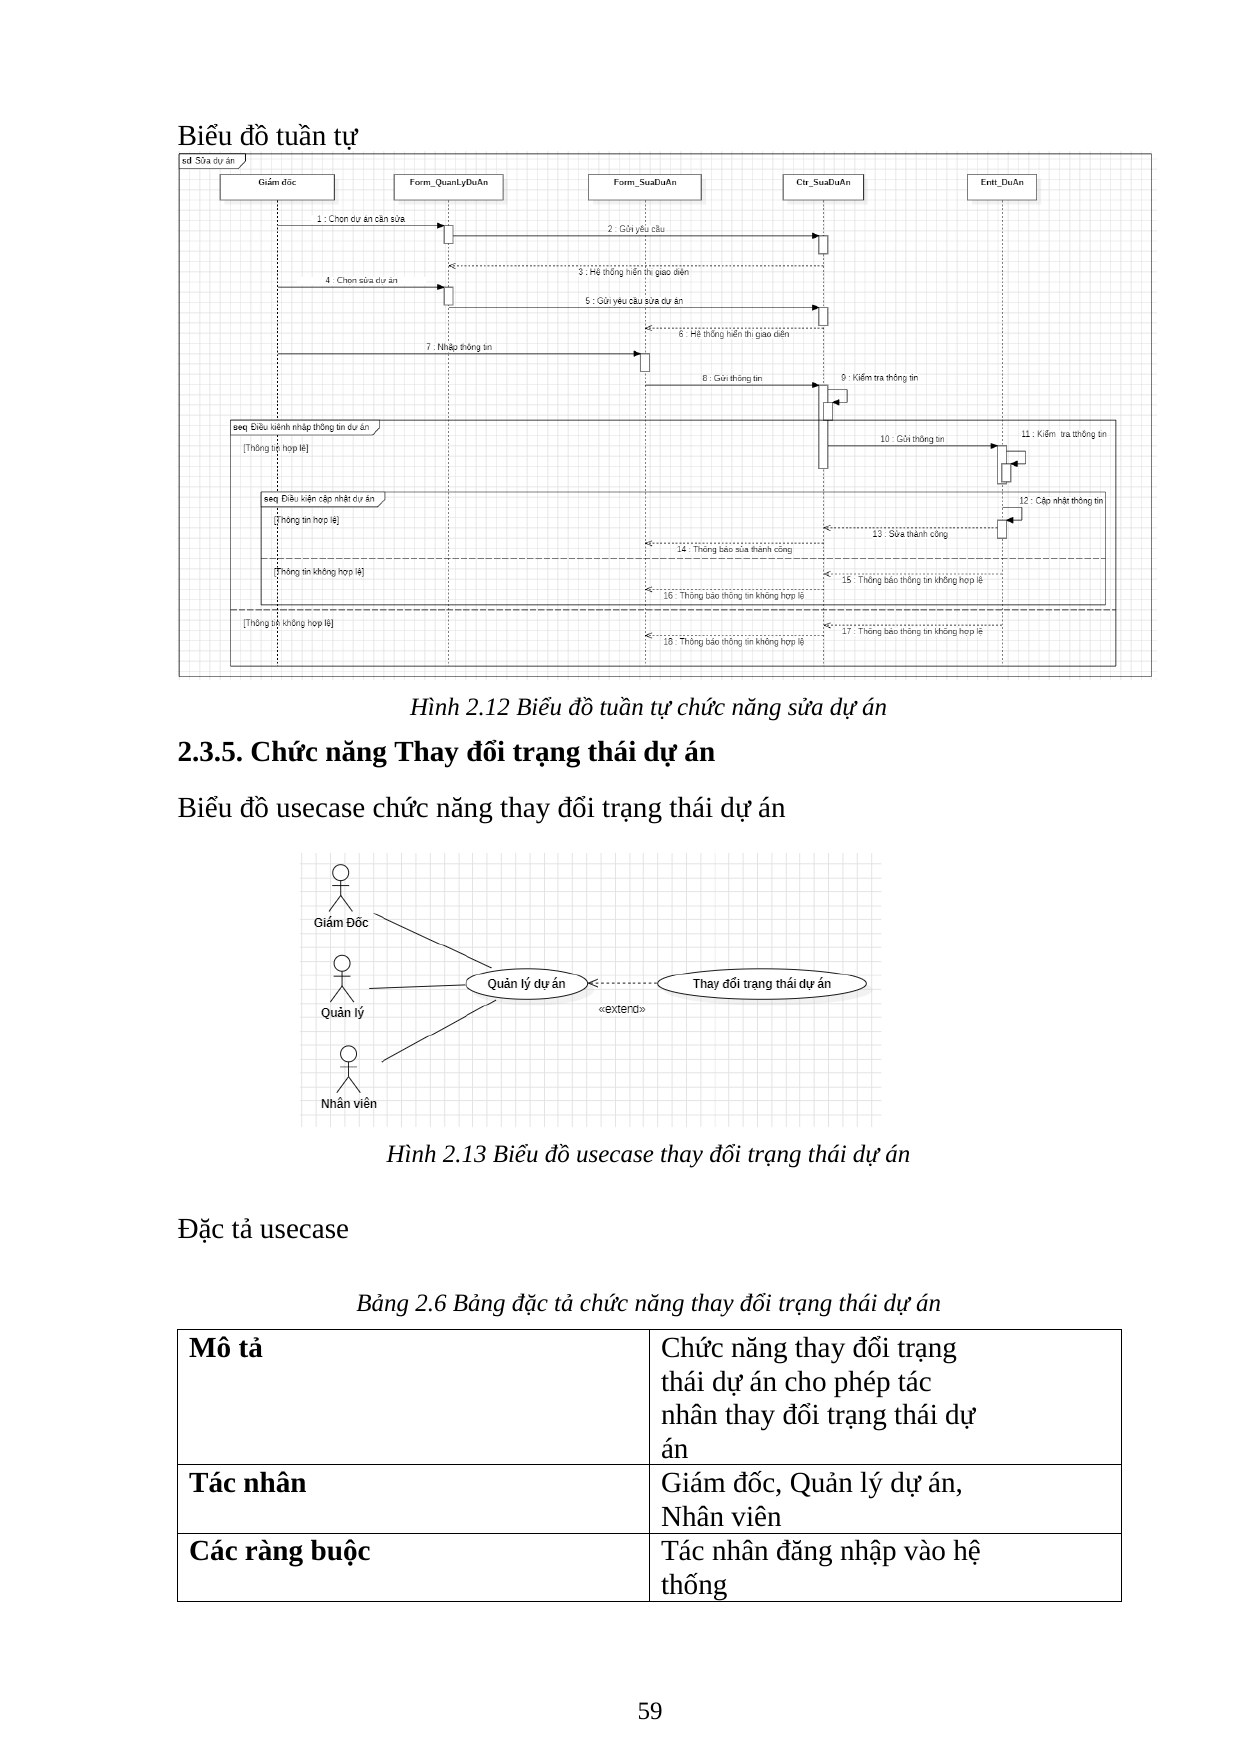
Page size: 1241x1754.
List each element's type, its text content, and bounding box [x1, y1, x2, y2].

table_cell Các ràng buộc [178, 1534, 649, 1601]
picture [177, 151, 1157, 680]
text Biểu đồ tuần tự [177, 118, 1004, 151]
text Đặc tả usecase [177, 1211, 1004, 1245]
table_header Chức năng thay đổi trạng thái dự án cho phép tác nhân thay đổi trạng thái dự án [650, 1330, 1121, 1464]
text Biểu đồ usecase chức năng thay đổi trạng thái dự án [177, 790, 1004, 823]
text Hình 2.12 Biểu đồ tuần tự chức năng sửa dự án [177, 692, 1122, 721]
table_header Mô tả [178, 1330, 649, 1464]
text 2.3.5. Chức năng Thay đổi trạng thái dự án [177, 734, 1122, 767]
table_cell Tác nhân đăng nhập vào hệ thống [650, 1534, 1121, 1601]
picture [300, 853, 882, 1127]
text Bảng 2.6 Bảng đặc tả chức năng thay đổi trạng thái dự án [177, 1288, 1122, 1317]
table_cell Tác nhân [178, 1465, 649, 1532]
table_cell Giám đốc, Quản lý dự án, Nhân viên [650, 1465, 1121, 1532]
text Hình 2.13 Biểu đồ usecase thay đổi trạng thái dự án [177, 1139, 1122, 1168]
